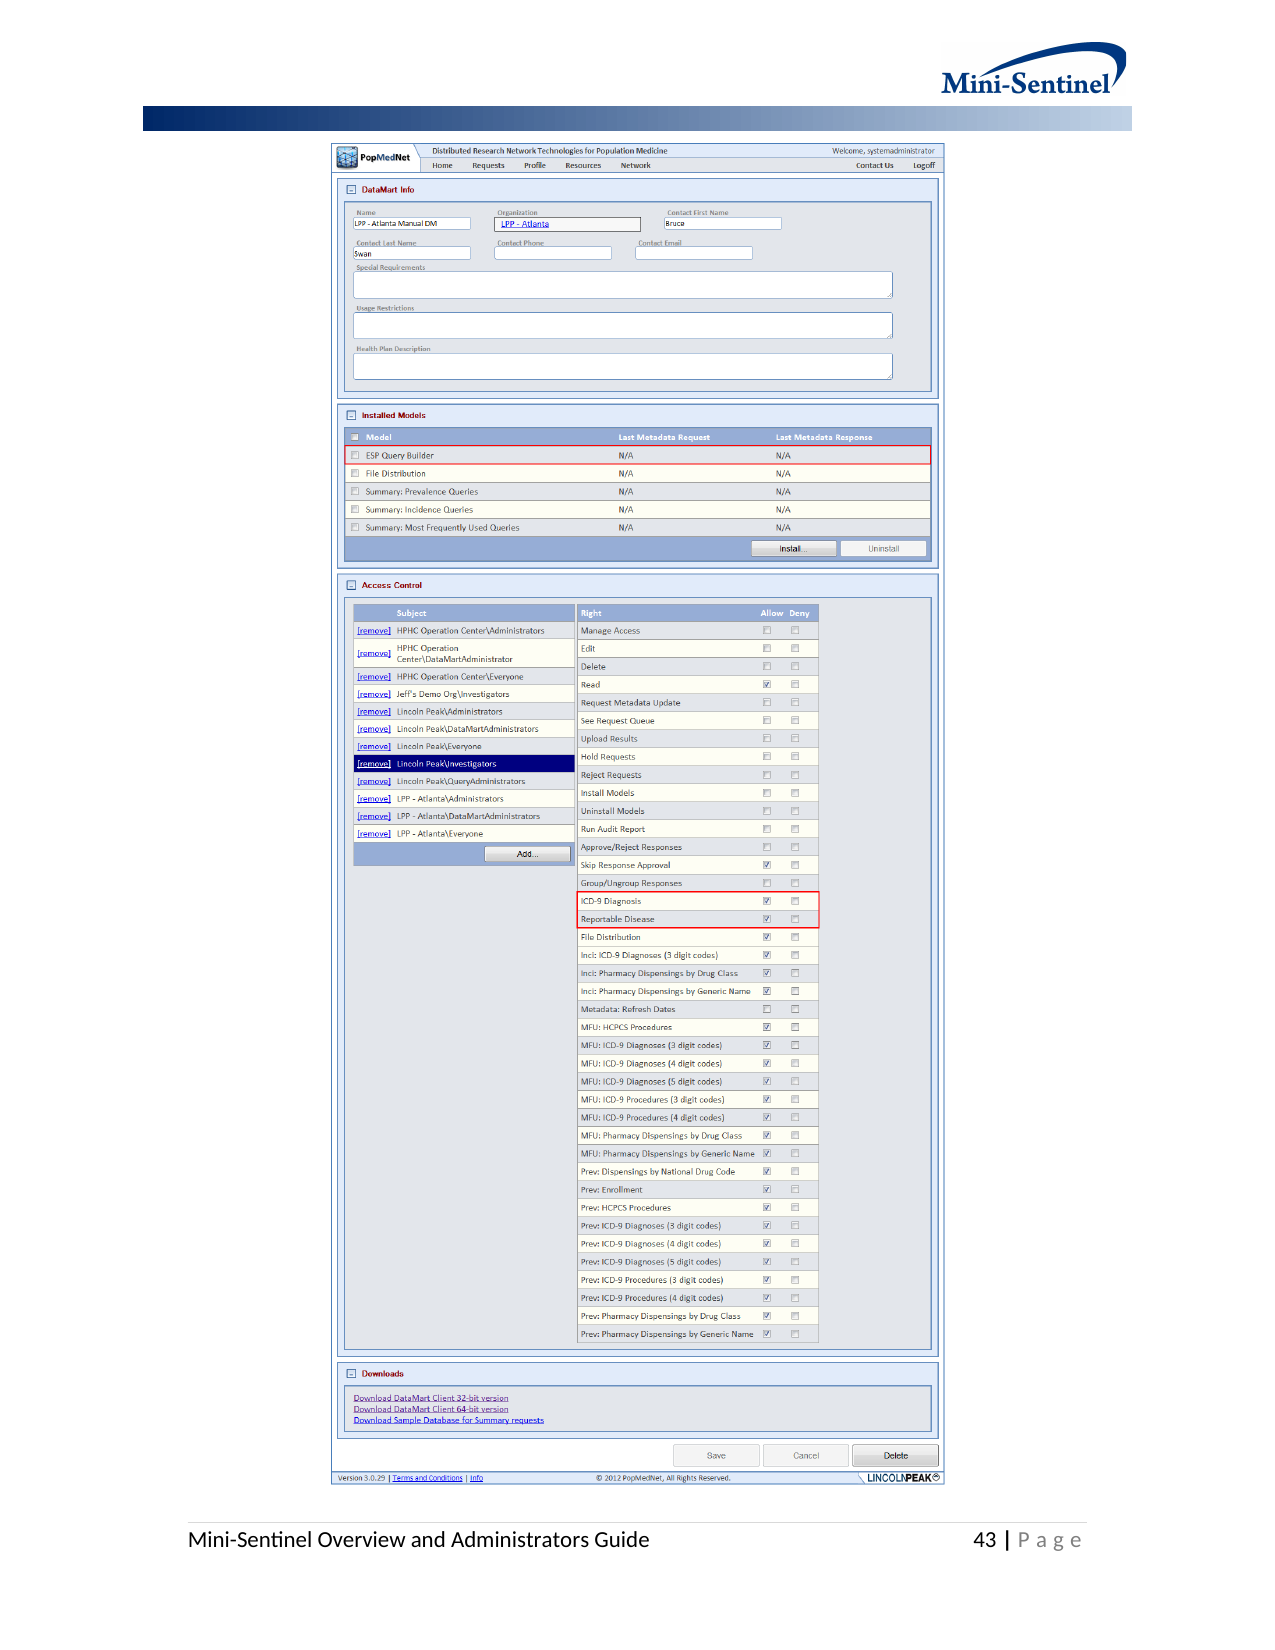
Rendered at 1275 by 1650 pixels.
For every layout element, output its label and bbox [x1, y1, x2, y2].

picture [941, 42, 1127, 96]
picture [319, 138, 956, 1489]
